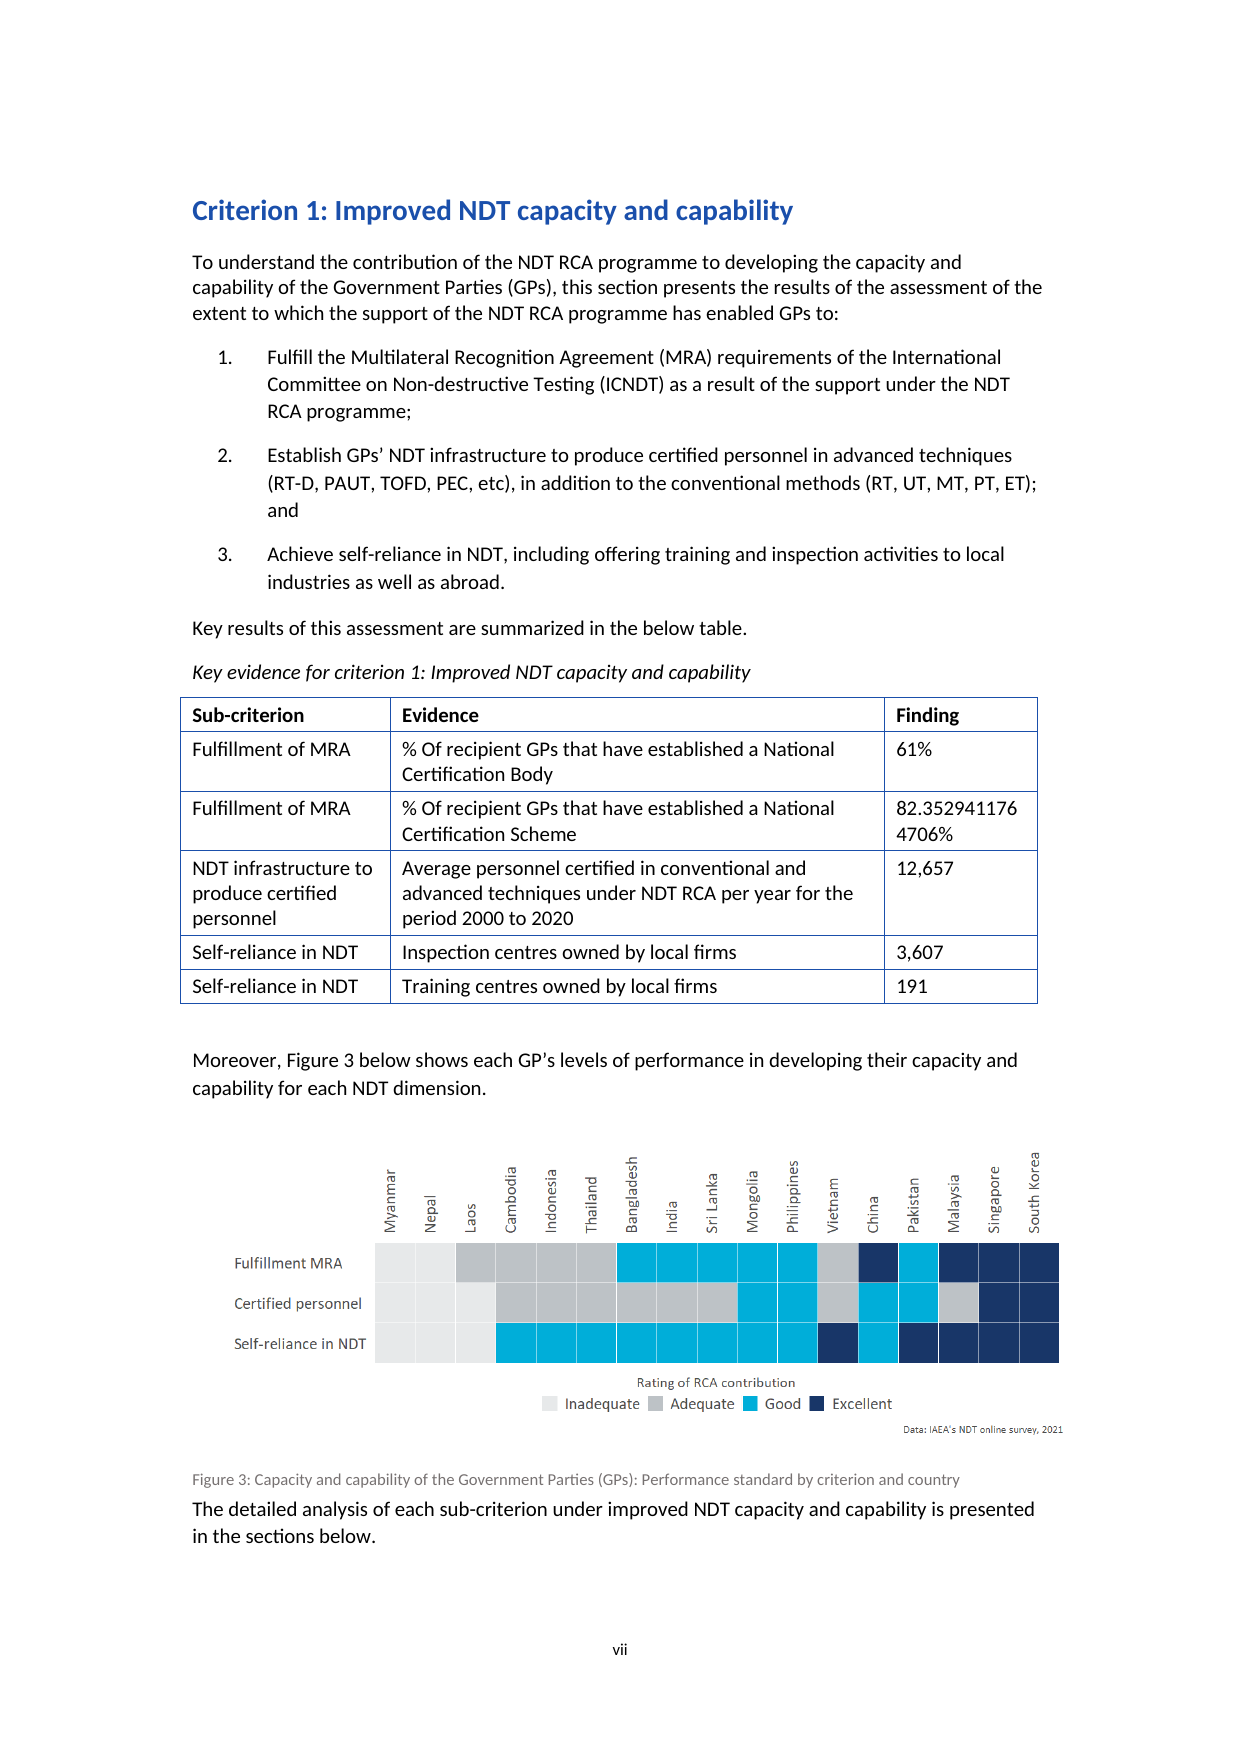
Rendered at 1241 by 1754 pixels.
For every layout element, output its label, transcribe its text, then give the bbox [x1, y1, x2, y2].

table_cell Fulfillment of MRA [181, 792, 390, 850]
list Achieve self-reliance in NDT, including offering training and inspection activities to local industries as well as abroad. [217, 542, 1048, 594]
table_cell 12,657 [885, 851, 1037, 935]
table_cell Fulfillment of MRA [181, 732, 390, 791]
text Figure 3: Capacity and capability of the Government Parties (GPs): Performance standard by criterion and country [192, 1469, 1048, 1490]
table_cell Self-reliance in NDT [181, 936, 390, 969]
table_cell 61% [885, 732, 1037, 791]
text Key evidence for criterion 1: Improved NDT capacity and capability [192, 659, 1048, 685]
table_cell 191 [885, 970, 1037, 1003]
table_cell % Of recipient GPs that have established a National Certification Body [391, 732, 884, 791]
table_cell NDT infrastructure to produce certified personnel [181, 851, 390, 935]
table_header Finding [885, 698, 1037, 731]
text Moreover, Figure 3 below shows each GP’s levels of performance in developing their capacity and capability for each NDT dimension. [192, 1048, 1048, 1101]
table_cell Inspection centres owned by local firms [391, 936, 884, 969]
table_cell 82.3529411764706% [885, 792, 1037, 850]
table_cell Average personnel certified in conventional and advanced techniques under NDT RCA per year for the period 2000 to 2020 [391, 851, 884, 935]
table_cell Self-reliance in NDT [181, 970, 390, 1003]
text The detailed analysis of each sub-criterion under improved NDT capacity and capability is presented in the sections below. [192, 1496, 1048, 1549]
table_header Sub-criterion [181, 698, 390, 731]
list Establish GPs’ NDT infrastructure to produce certified personnel in advanced techniques (RT-D, PAUT, TOFD, PEC, etc), in addition to the conventional methods (RT, UT, MT, PT, ET); and [217, 443, 1048, 523]
table_cell % Of recipient GPs that have established a National Certification Scheme [391, 792, 884, 850]
picture [210, 1119, 1068, 1449]
table_cell Training centres owned by local firms [391, 970, 884, 1003]
table_header Evidence [391, 698, 884, 731]
text Key results of this assessment are summarized in the below table. [192, 615, 1048, 641]
text To understand the contribution of the NDT RCA programme to developing the capacity and capability of the Government Parties (GPs), this section presents the results of the assessment of the extent to which the support of the NDT RCA programme has enabled GPs to: [192, 249, 1048, 325]
table_cell 3,607 [885, 936, 1037, 969]
list Fulfill the Multilateral Recognition Agreement (MRA) requirements of the International Committee on Non-destructive Testing (ICNDT) as a result of the support under the NDT RCA programme; [217, 344, 1048, 424]
subtitle Criterion 1: Improved NDT capacity and capability [192, 192, 1048, 227]
